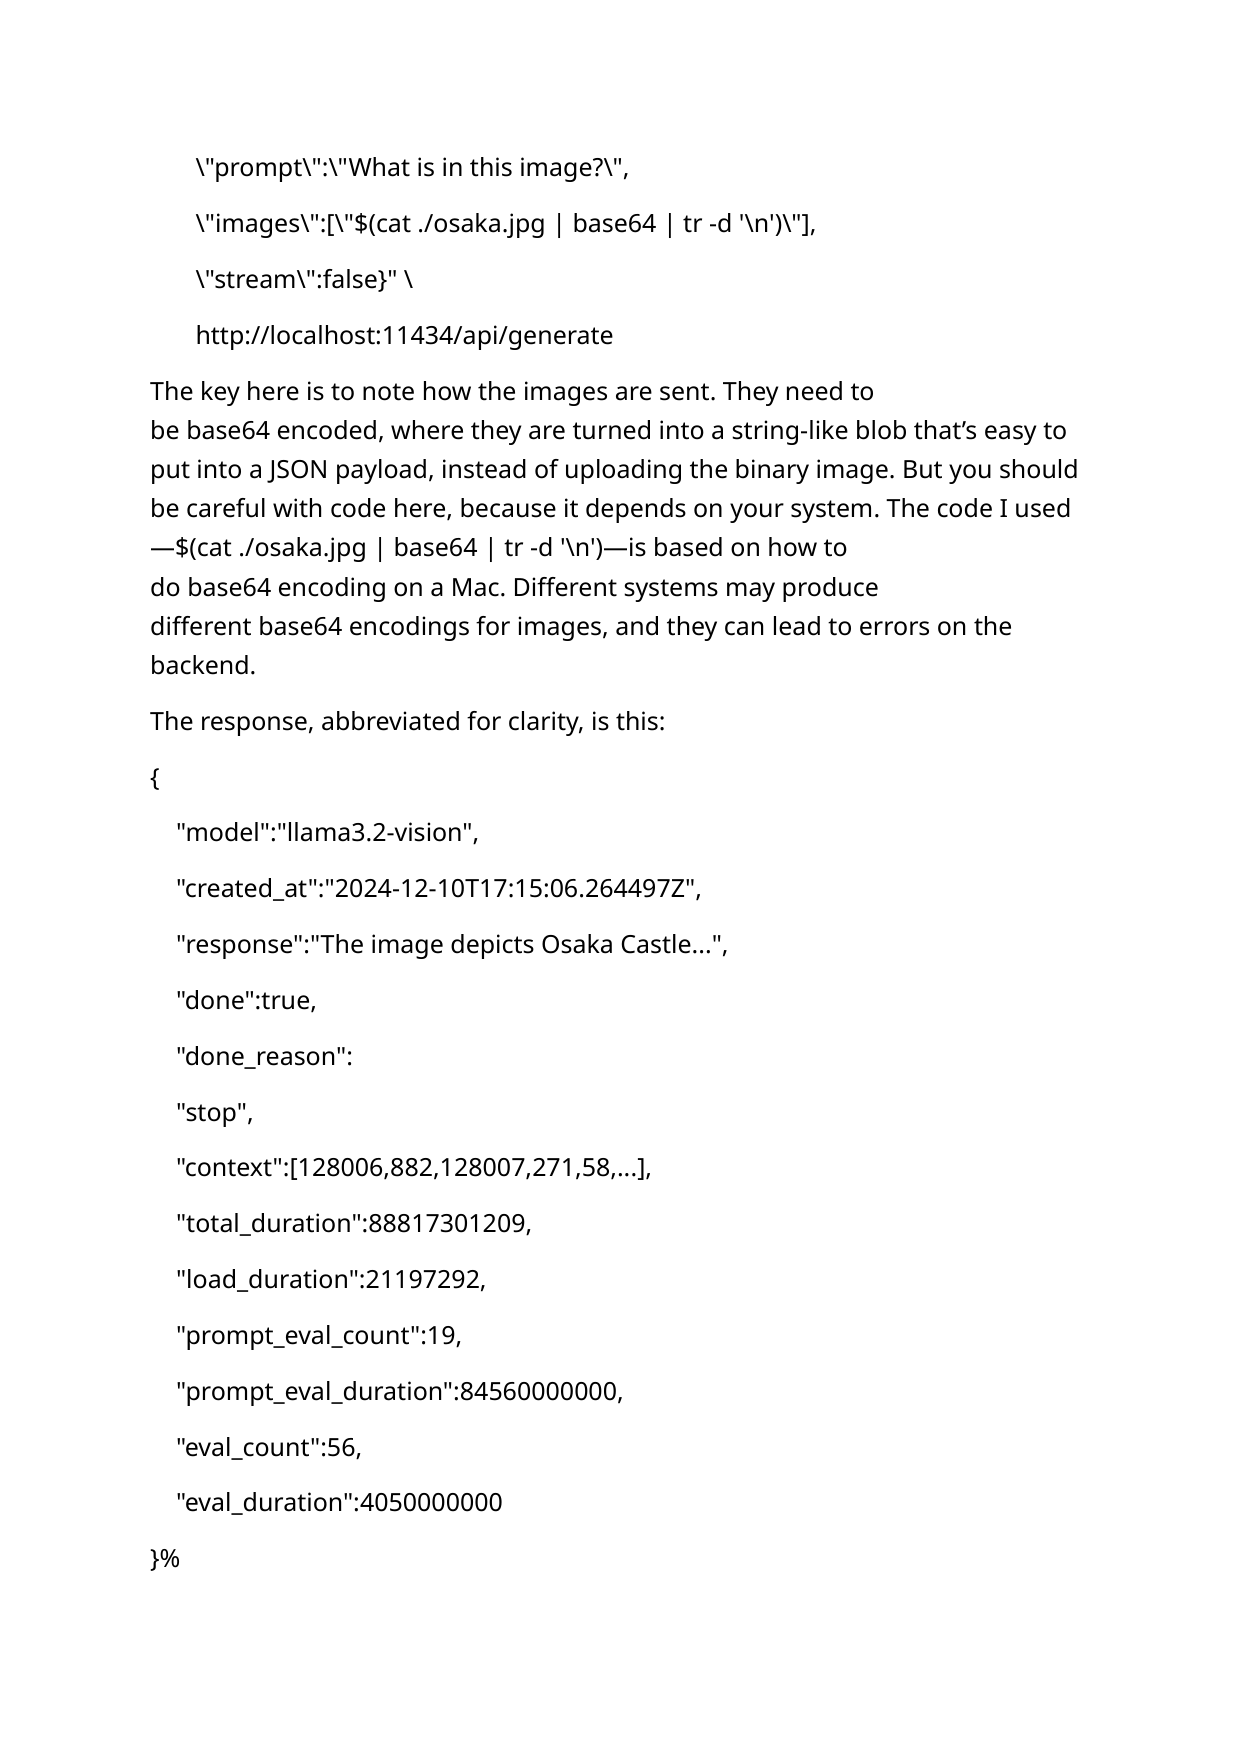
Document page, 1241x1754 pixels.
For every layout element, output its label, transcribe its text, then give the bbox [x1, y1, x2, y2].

text "done":true, [150, 982, 1090, 1017]
text \"prompt\":\"What is in this image?\", [150, 150, 1090, 184]
text "eval_duration":4050000000 [150, 1485, 1090, 1519]
text The key here is to note how the images are sent. They need to be base64 encoded, where they are turned into a string-like blob that’s easy to put into a JSON payload, instead of uploading the binary image. But you should be careful with code here, because it depends on your system. The code I used—$(cat ./osaka.jpg | base64 | tr -d '\n')—is based on how to do base64 encoding on a Mac. Different systems may produce different base64 encodings for images, and they can lead to errors on the backend. [150, 373, 1090, 682]
text }% [150, 1541, 1090, 1575]
text "prompt_eval_count":19, [150, 1317, 1090, 1352]
text { [150, 759, 1090, 793]
text "created_at":"2024-12-10T17:15:06.264497Z", [150, 871, 1090, 905]
text "total_duration":88817301209, [150, 1206, 1090, 1240]
text "response":"The image depicts Osaka Castle...", [150, 927, 1090, 961]
text \"images\":[\"$(cat ./osaka.jpg | base64 | tr -d '\n')\"], [150, 206, 1090, 240]
text "done_reason": [150, 1038, 1090, 1072]
text http://localhost:11434/api/generate [150, 317, 1090, 352]
text "model":"llama3.2-vision", [150, 815, 1090, 849]
text "stop", [150, 1094, 1090, 1128]
text The response, abbreviated for clarity, is this: [150, 703, 1090, 737]
text "prompt_eval_duration":84560000000, [150, 1373, 1090, 1407]
text "eval_count":56, [150, 1429, 1090, 1463]
text "context":[128006,882,128007,271,58,...], [150, 1150, 1090, 1184]
text "load_duration":21197292, [150, 1262, 1090, 1296]
text \"stream\":false}" \ [150, 262, 1090, 296]
